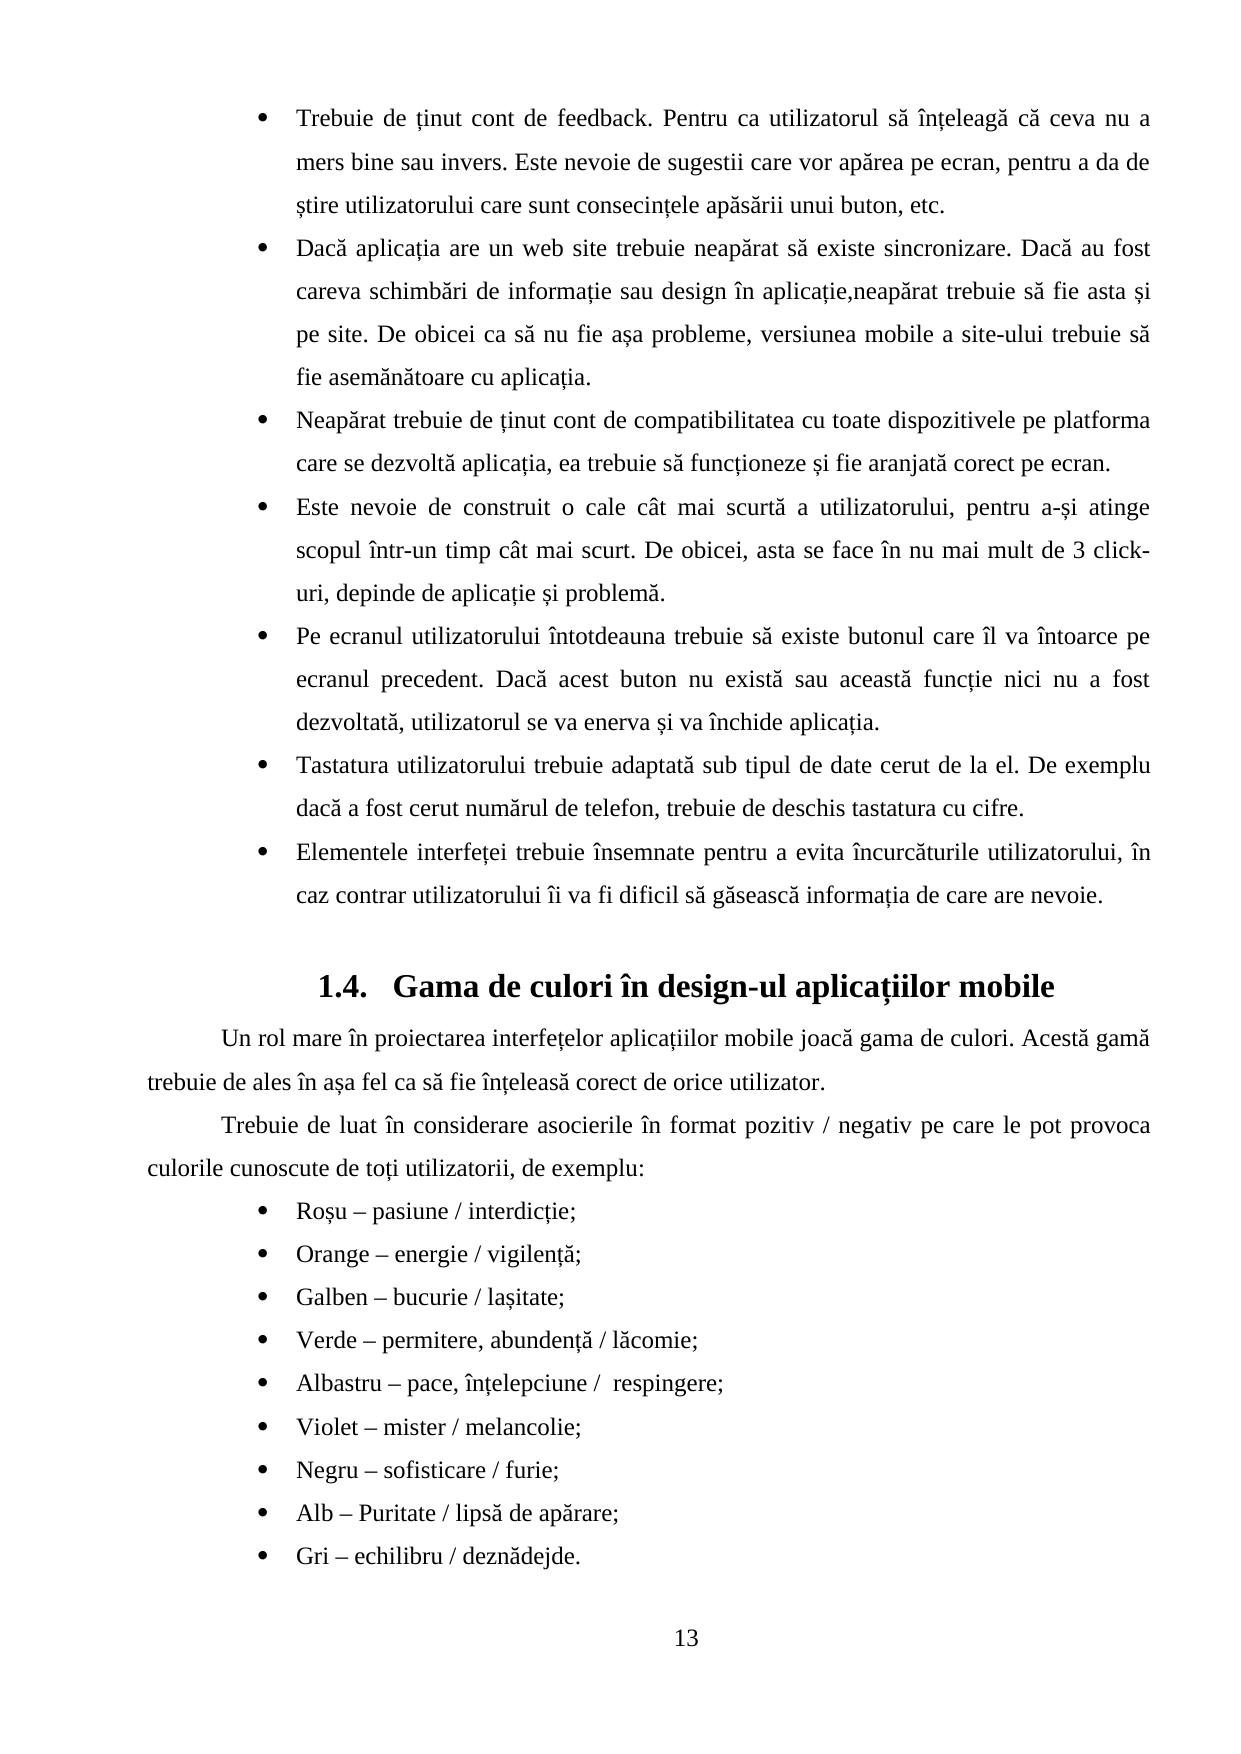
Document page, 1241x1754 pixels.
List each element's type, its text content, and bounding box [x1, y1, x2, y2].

list Neapărat trebuie de ținut cont de compatibilitatea cu toate dispozitivele pe platforma care se dezvoltă aplicația, ea trebuie să funcționeze și fie aranjată corect pe ecran. [258, 405, 1152, 477]
list Roșu – pasiune / interdicție; [258, 1196, 1152, 1225]
subtitle Gama de culori în design-ul aplicațiilor mobile [221, 966, 1152, 1004]
list Dacă aplicația are un web site trebuie neapărat să existe sincronizare. Dacă au fost careva schimbări de informație sau design în aplicație,neapărat trebuie să fie asta și pe site. De obicei ca să nu fie așa probleme, versiunea mobile a site-ului trebuie să fie asemănătoare cu aplicația. [258, 233, 1152, 391]
list Este nevoie de construit o cale cât mai scurtă a utilizatorului, pentru a-și atinge scopul într-un timp cât mai scurt. De obicei, asta se face în nu mai mult de 3 click-uri, depinde de aplicație și problemă. [258, 492, 1152, 607]
list Tastatura utilizatorului trebuie adaptată sub tipul de date cerut de la el. De exemplu dacă a fost cerut numărul de telefon, trebuie de deschis tastatura cu cifre. [258, 750, 1152, 822]
text Trebuie de luat în considerare asocierile în format pozitiv / negativ pe care le pot provoca culorile cunoscute de toți utilizatorii, de exemplu: [147, 1110, 1152, 1182]
list Elementele interfeței trebuie însemnate pentru a evita încurcăturile utilizatorului, în caz contrar utilizatorului îi va fi dificil să găsească informația de care are nevoie. [258, 837, 1152, 908]
list Galben – bucurie / lașitate; [258, 1282, 1152, 1311]
text Un rol mare în proiectarea interfețelor aplicațiilor mobile joacă gama de culori. Acestă gamă trebuie de ales în așa fel ca să fie înțeleasă corect de orice utilizator. [147, 1023, 1152, 1095]
list Orange – energie / vigilență; [258, 1239, 1152, 1268]
list Negru – sofisticare / furie; [258, 1455, 1152, 1483]
list Trebuie de ținut cont de feedback. Pentru ca utilizatorul să înțeleagă că ceva nu a mers bine sau invers. Este nevoie de sugestii care vor apărea pe ecran, pentru a da de știre utilizatorului care sunt consecințele apăsării unui buton, etc. [258, 103, 1152, 218]
list Gri – echilibru / deznădejde. [258, 1541, 1152, 1570]
list Verde – permitere, abundență / lăcomie; [258, 1325, 1152, 1354]
list Alb – Puritate / lipsă de apărare; [258, 1498, 1152, 1527]
list Violet – mister / melancolie; [258, 1412, 1152, 1440]
list Albastru – pace, înțelepciune / respingere; [258, 1368, 1152, 1397]
list Pe ecranul utilizatorului întotdeauna trebuie să existe butonul care îl va întoarce pe ecranul precedent. Dacă acest buton nu există sau această funcție nici nu a fost dezvoltată, utilizatorul se va enerva și va închide aplicația. [258, 621, 1152, 736]
